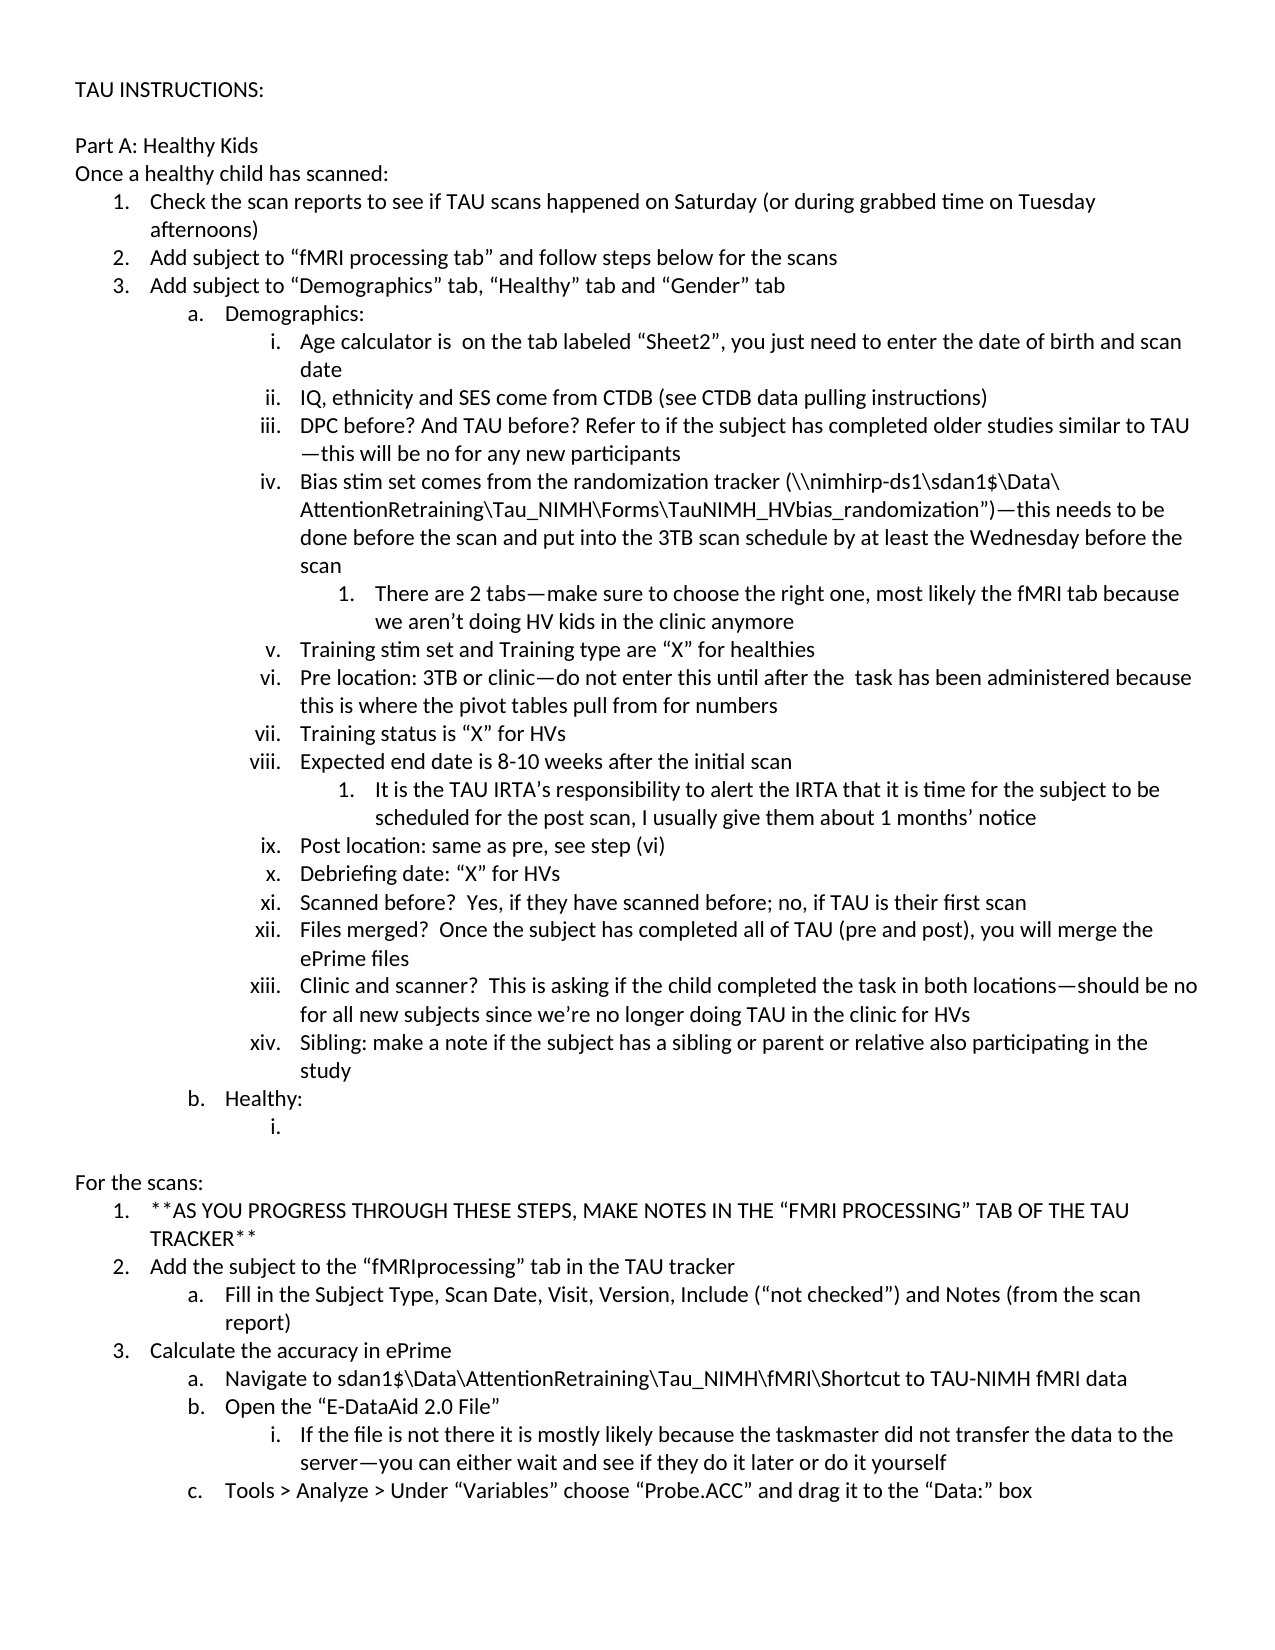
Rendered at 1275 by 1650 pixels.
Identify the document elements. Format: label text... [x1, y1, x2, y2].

list DPC before? And TAU before? Refer to if the subject has completed older studies similar to TAU—this will be no for any new participants [281, 411, 1200, 467]
list Pre location: 3TB or clinic—do not enter this until after the task has been administered because this is where the pivot tables pull from for numbers [281, 663, 1200, 719]
list Files merged? Once the subject has completed all of TAU (pre and post), you will merge the ePrime files [281, 916, 1200, 972]
list Expected end date is 8-10 weeks after the initial scan [281, 747, 1200, 776]
list Add subject to “fMRI processing tab” and follow steps below for the scans [112, 243, 1200, 271]
list Debriefing date: “X” for HVs [281, 859, 1200, 888]
text For the scans: [75, 1168, 1200, 1196]
list Fill in the Subject Type, Scan Date, Visit, Version, Include (“not checked”) and Notes (from the scan report) [187, 1280, 1200, 1336]
list Check the scan reports to see if TAU scans happened on Saturday (or during grabbed time on Tuesday afternoons) [112, 187, 1200, 243]
list Tools > Analyze > Under “Variables” choose “Probe.ACC” and drag it to the “Data:” box [187, 1476, 1200, 1504]
list Demographics: [187, 299, 1200, 327]
text Part A: Healthy Kids [75, 131, 1200, 159]
list It is the TAU IRTA’s responsibility to alert the IRTA that it is time for the subject to be scheduled for the post scan, I usually give them about 1 months’ notice [337, 776, 1200, 832]
text TAU INSTRUCTIONS: [75, 75, 1200, 103]
list IQ, ethnicity and SES come from CTDB (see CTDB data pulling instructions) [281, 383, 1200, 411]
list Healthy: [187, 1084, 1200, 1112]
list Navigate to sdan1$\Data\AttentionRetraining\Tau_NIMH\fMRI\Shortcut to TAU-NIMH fMRI data [187, 1364, 1200, 1392]
list Training status is “X” for HVs [281, 719, 1200, 747]
list Calculate the accuracy in ePrime [112, 1336, 1200, 1364]
list Clinic and scanner? This is asking if the child completed the task in both locations—should be no for all new subjects since we’re no longer doing TAU in the clinic for HVs [281, 972, 1200, 1028]
list Open the “E-DataAid 2.0 File” [187, 1392, 1200, 1420]
list Training stim set and Training type are “X” for healthies [281, 635, 1200, 663]
list Sibling: make a note if the subject has a sibling or parent or relative also participating in the study [281, 1028, 1200, 1084]
list There are 2 tabs—make sure to choose the right one, most likely the fMRI tab because we aren’t doing HV kids in the clinic anymore [337, 579, 1200, 635]
list **AS YOU PROGRESS THROUGH THESE STEPS, MAKE NOTES IN THE “FMRI PROCESSING” TAB OF THE TAU TRACKER** [112, 1196, 1200, 1252]
list If the file is not there it is mostly likely because the taskmaster did not transfer the data to the server—you can either wait and see if they do it later or do it yourself [281, 1420, 1200, 1476]
list Bias stim set comes from the randomization tracker (\\nimhirp-ds1\sdan1$\Data\AttentionRetraining\Tau_NIMH\Forms\TauNIMH_HVbias_randomization”)—this needs to be done before the scan and put into the 3TB scan schedule by at least the Wednesday before the scan [281, 467, 1200, 579]
list Scanned before? Yes, if they have scanned before; no, if TAU is their first scan [281, 888, 1200, 916]
list Add subject to “Demographics” tab, “Healthy” tab and “Gender” tab [112, 271, 1200, 299]
list Post location: same as pre, see step (vi) [281, 832, 1200, 859]
list Age calculator is on the tab labeled “Sheet2”, you just need to enter the date of birth and scan date [281, 327, 1200, 383]
text Once a healthy child has scanned: [75, 159, 1200, 187]
list Add the subject to the “fMRIprocessing” tab in the TAU tracker [112, 1252, 1200, 1280]
